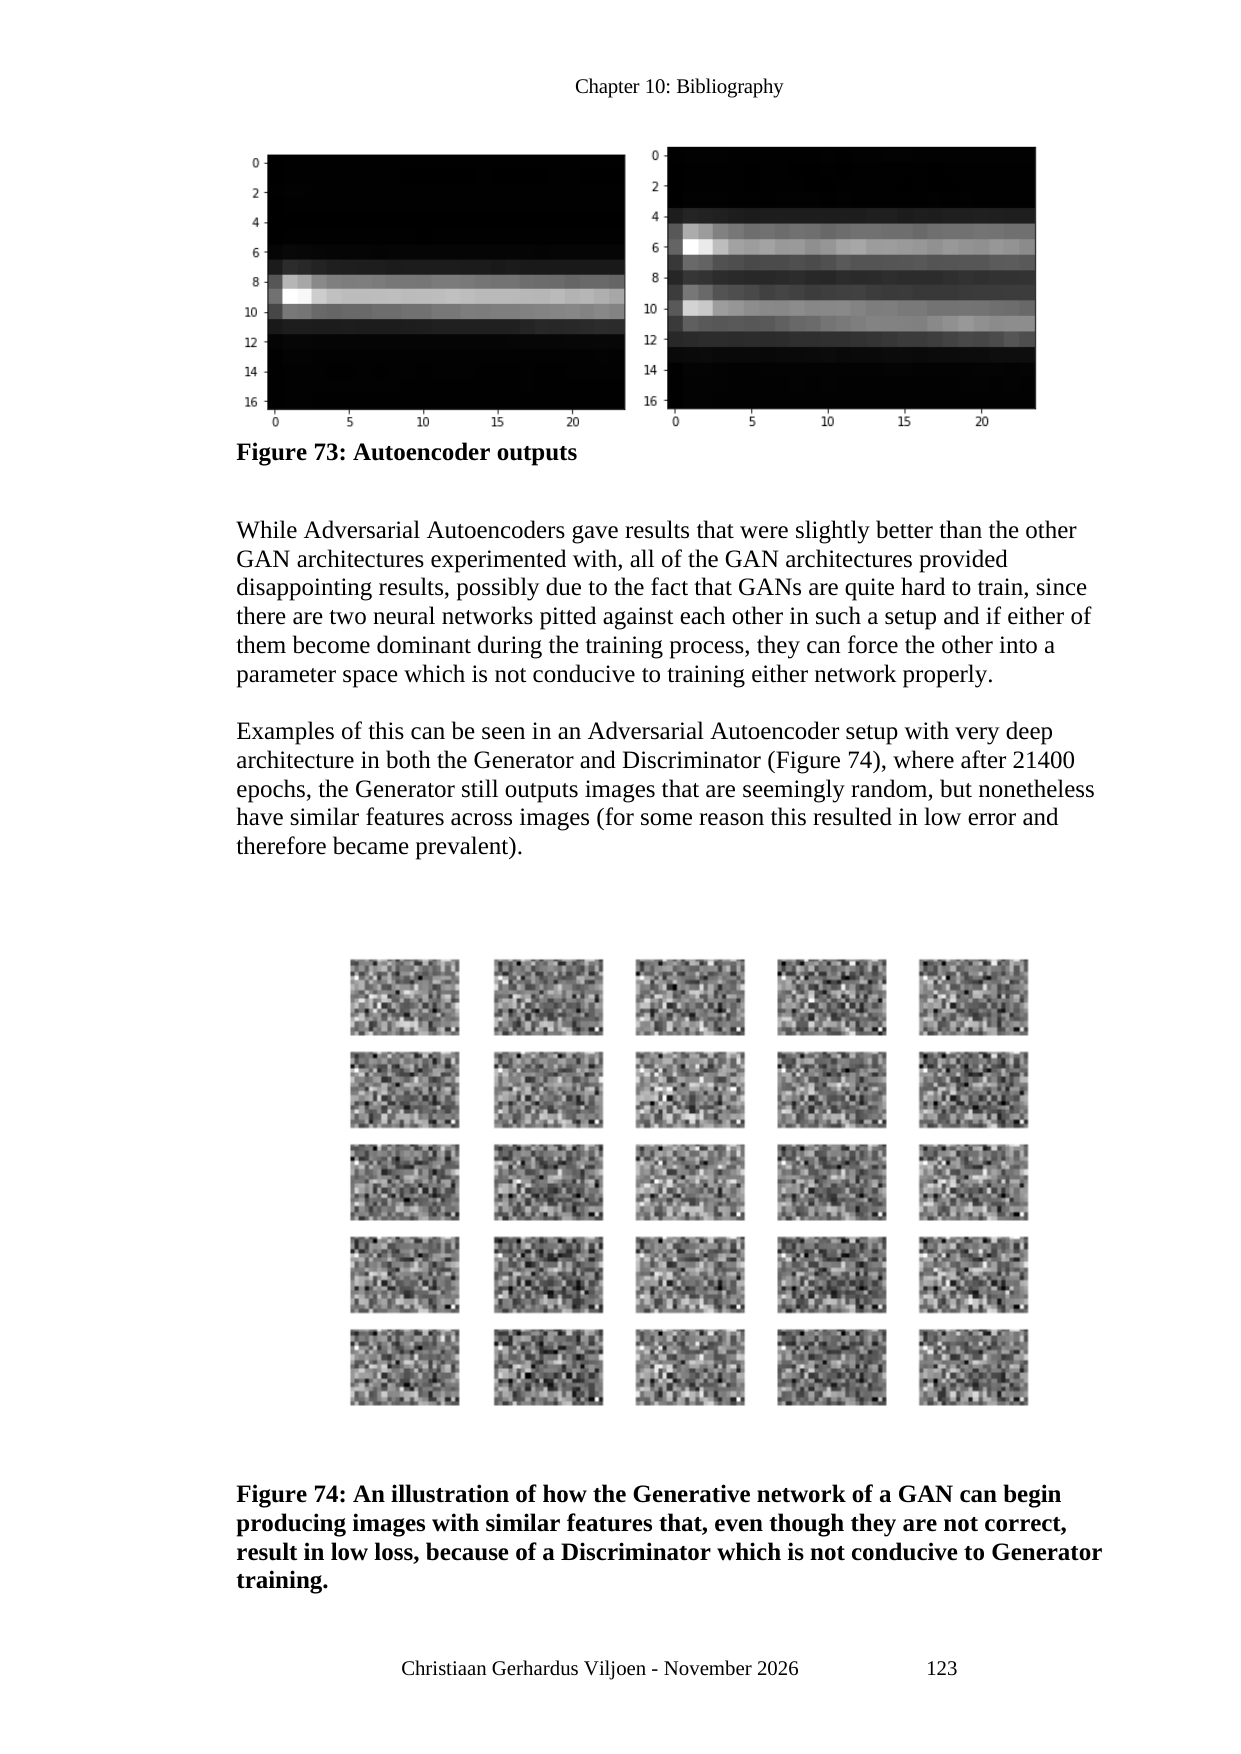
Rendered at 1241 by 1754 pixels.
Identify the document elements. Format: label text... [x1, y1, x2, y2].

text Figure 74: An illustration of how the Generative network of a GAN can begin producing images with similar features that, even though they are not correct, result in low loss, because of a Discriminator which is not conducive to Generator training. [236, 1480, 1122, 1594]
text While Adversarial Autoencoders gave results that were slightly better than the other GAN architectures experimented with, all of the GAN architectures provided disappointing results, possibly due to the fact that GANs are quite hard to train, since there are two neural networks pitted against each other in such a setup and if either of them become dominant during the training process, they can force the other into a parameter space which is not conducive to training either network properly. [236, 515, 1122, 687]
picture [236, 888, 1123, 1480]
picture [236, 135, 1047, 437]
text Figure 73: Autoencoder outputs [236, 437, 1122, 465]
text Examples of this can be seen in an Adversarial Autoencoder setup with very deep architecture in both the Generator and Discriminator (Figure 74), where after 21400 epochs, the Generator still outputs images that are seemingly random, but nonetheless have similar features across images (for some reason this resulted in low error and therefore became prevalent). [236, 716, 1122, 860]
